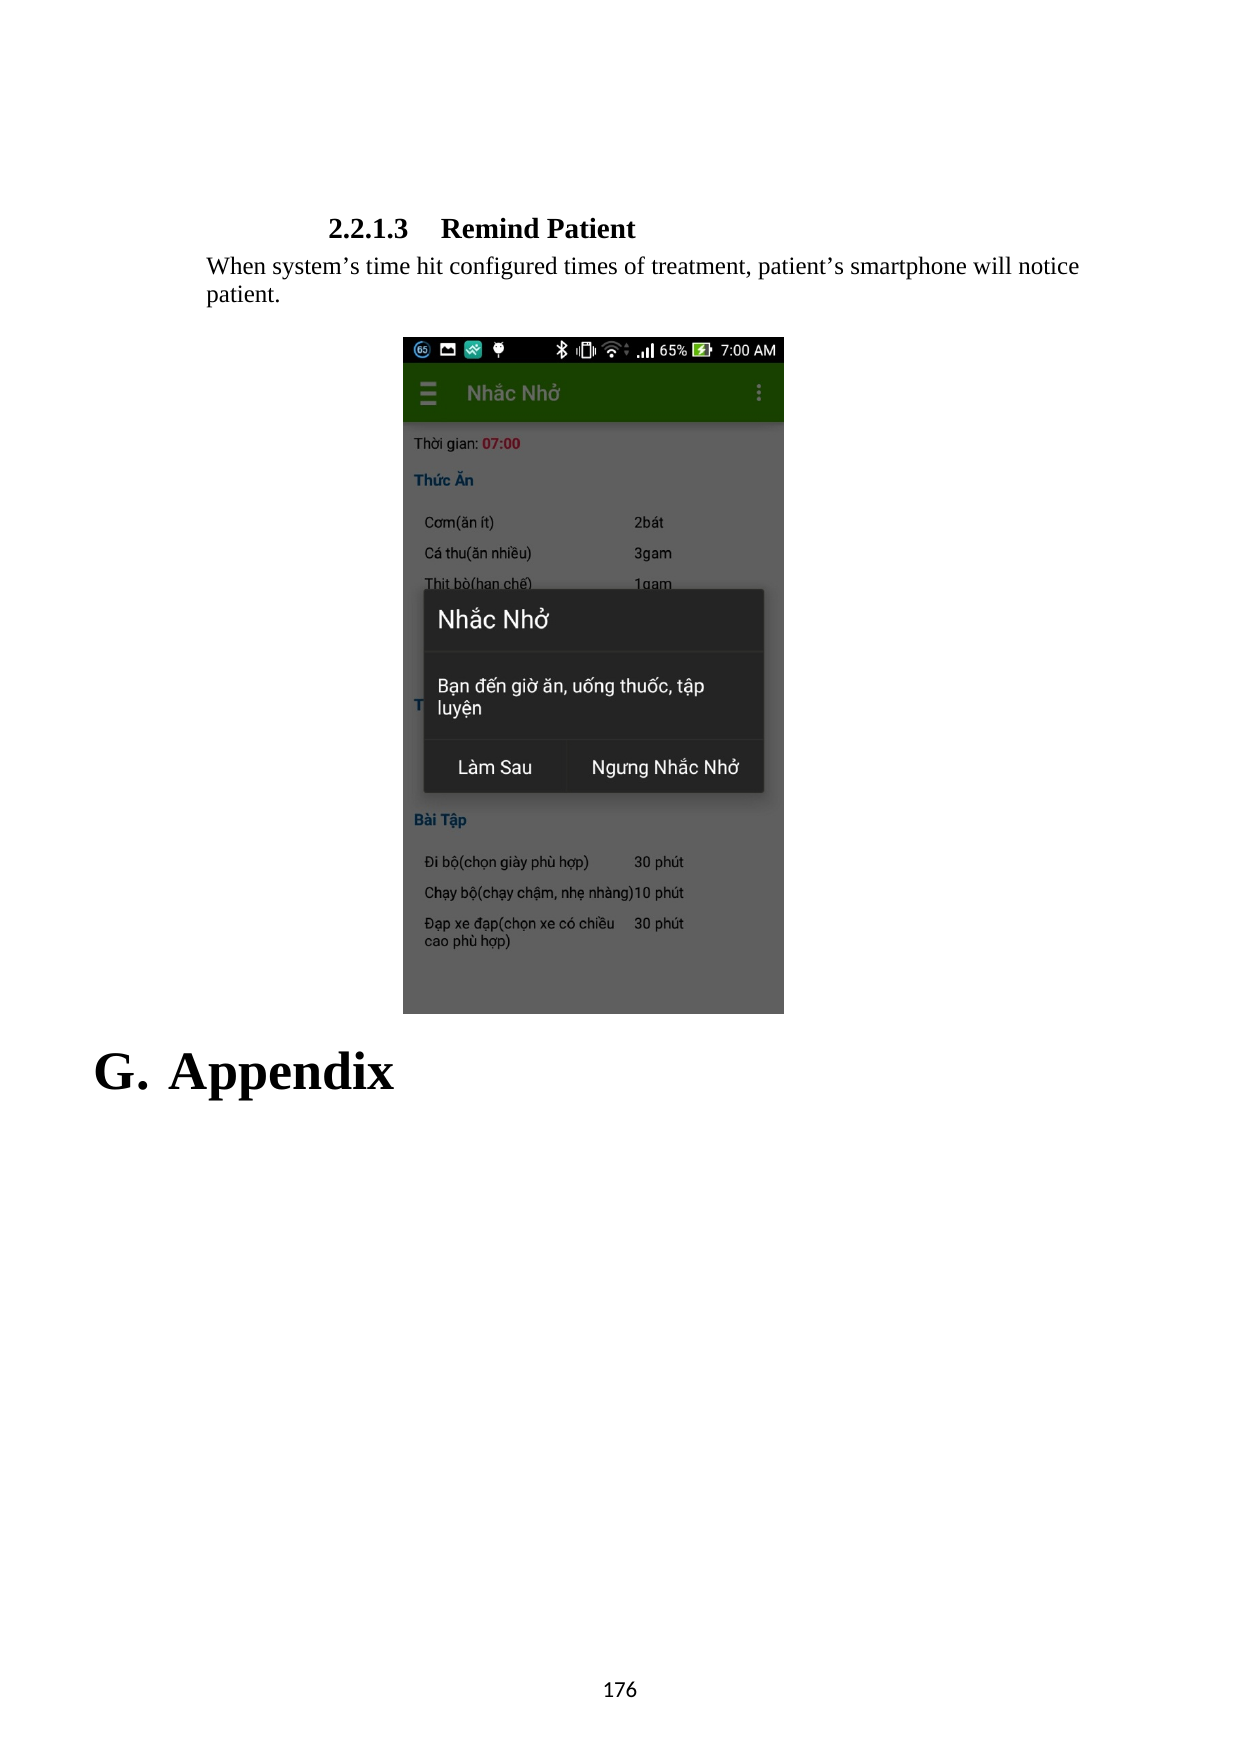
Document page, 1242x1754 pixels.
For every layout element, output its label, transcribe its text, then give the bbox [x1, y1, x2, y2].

picture [403, 337, 784, 1014]
subtitle Appendix [94, 1039, 1146, 1101]
subtitle Remind Patient [328, 211, 1146, 244]
text When system’s time hit configured times of treatment, patient’s smartphone will notice patient. [206, 251, 1146, 308]
